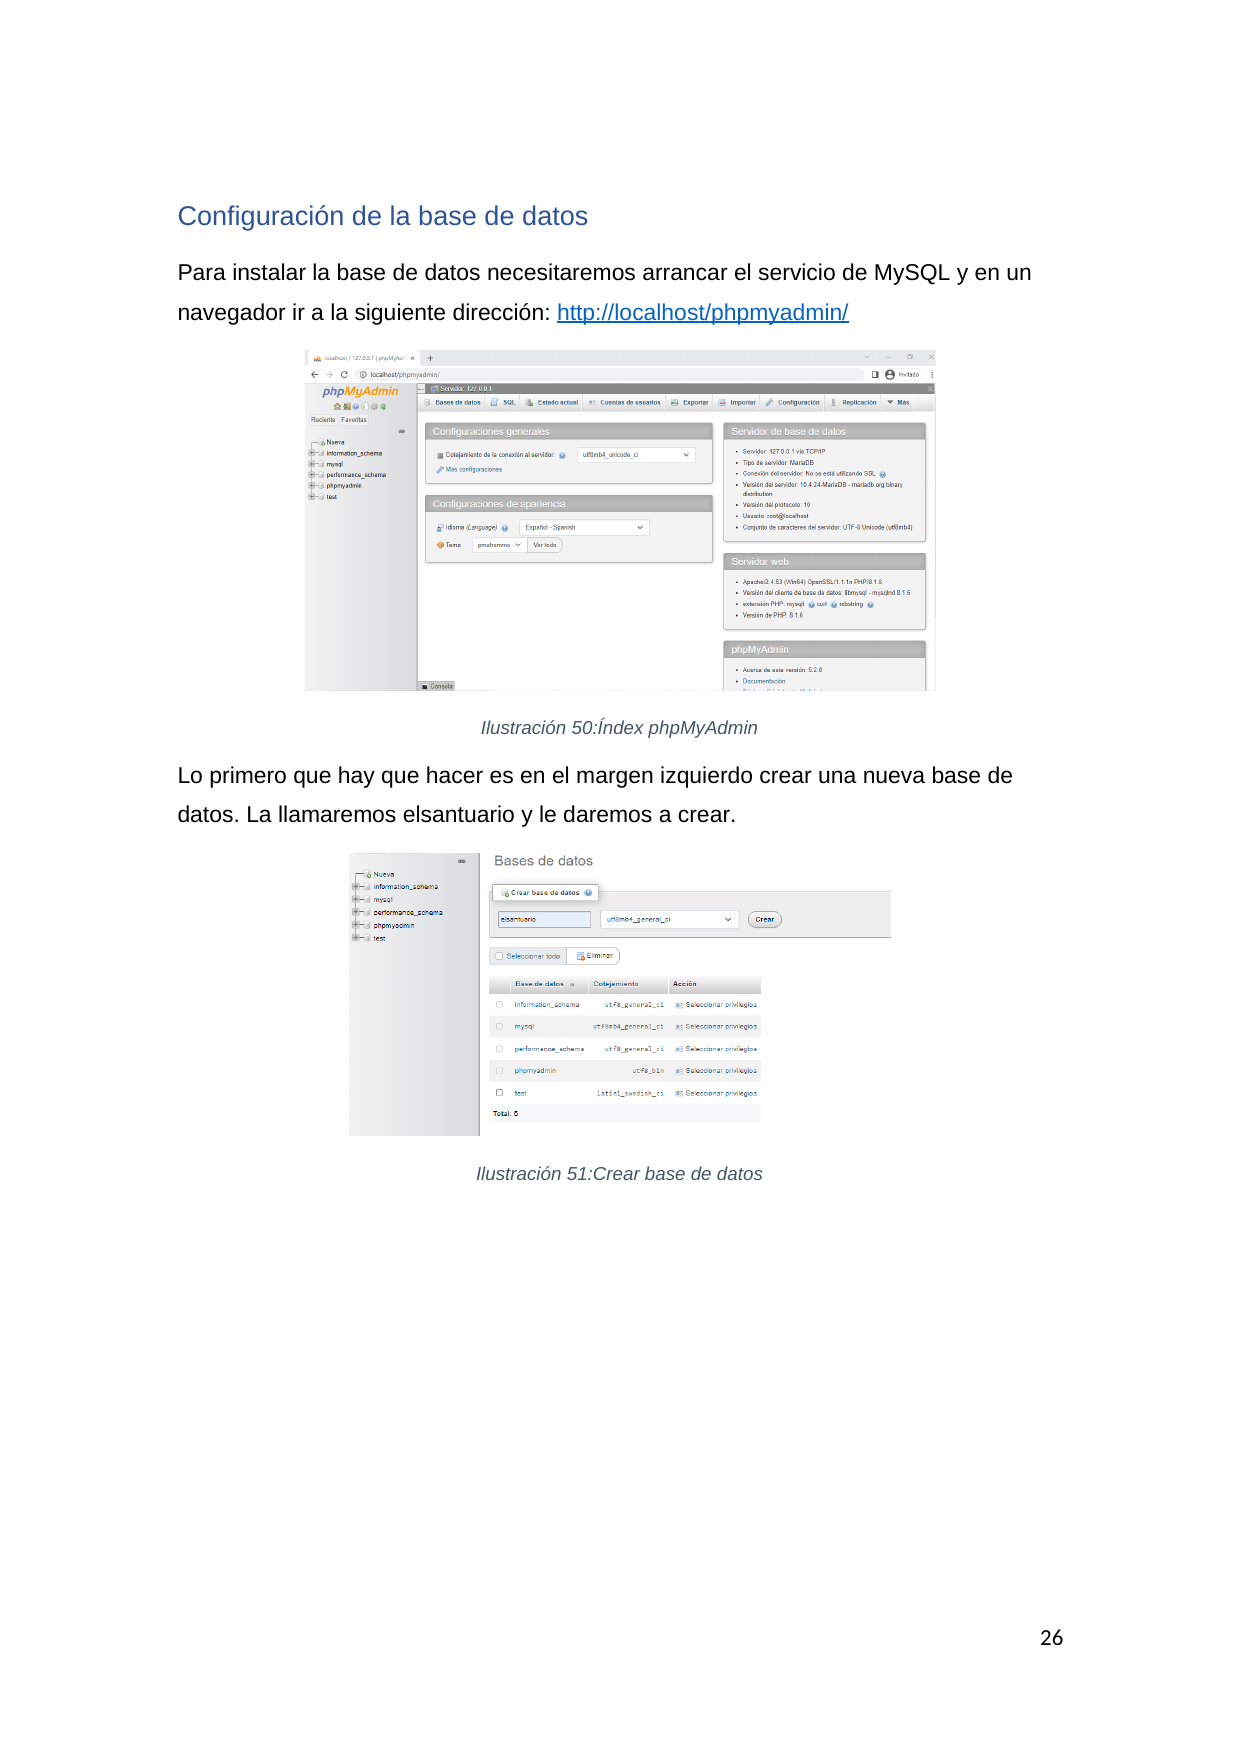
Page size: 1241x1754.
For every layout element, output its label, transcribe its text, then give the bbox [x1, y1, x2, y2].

picture [304, 350, 936, 691]
text Para instalar la base de datos necesitaremos arrancar el servicio de MySQL y en un navegador ir a la siguiente dirección: http://localhost/phpmyadmin/ [177, 259, 1063, 325]
text Ilustración 50:Índex phpMyAdmin [177, 717, 1063, 738]
subtitle Configuración de la base de datos [177, 199, 1063, 231]
picture [349, 853, 892, 1136]
text Lo primero que hay que hacer es en el margen izquierdo crear una nueva base de datos. La llamaremos elsantuario y le daremos a crear. [177, 762, 1063, 827]
text Ilustración 51:Crear base de datos [177, 1162, 1063, 1184]
